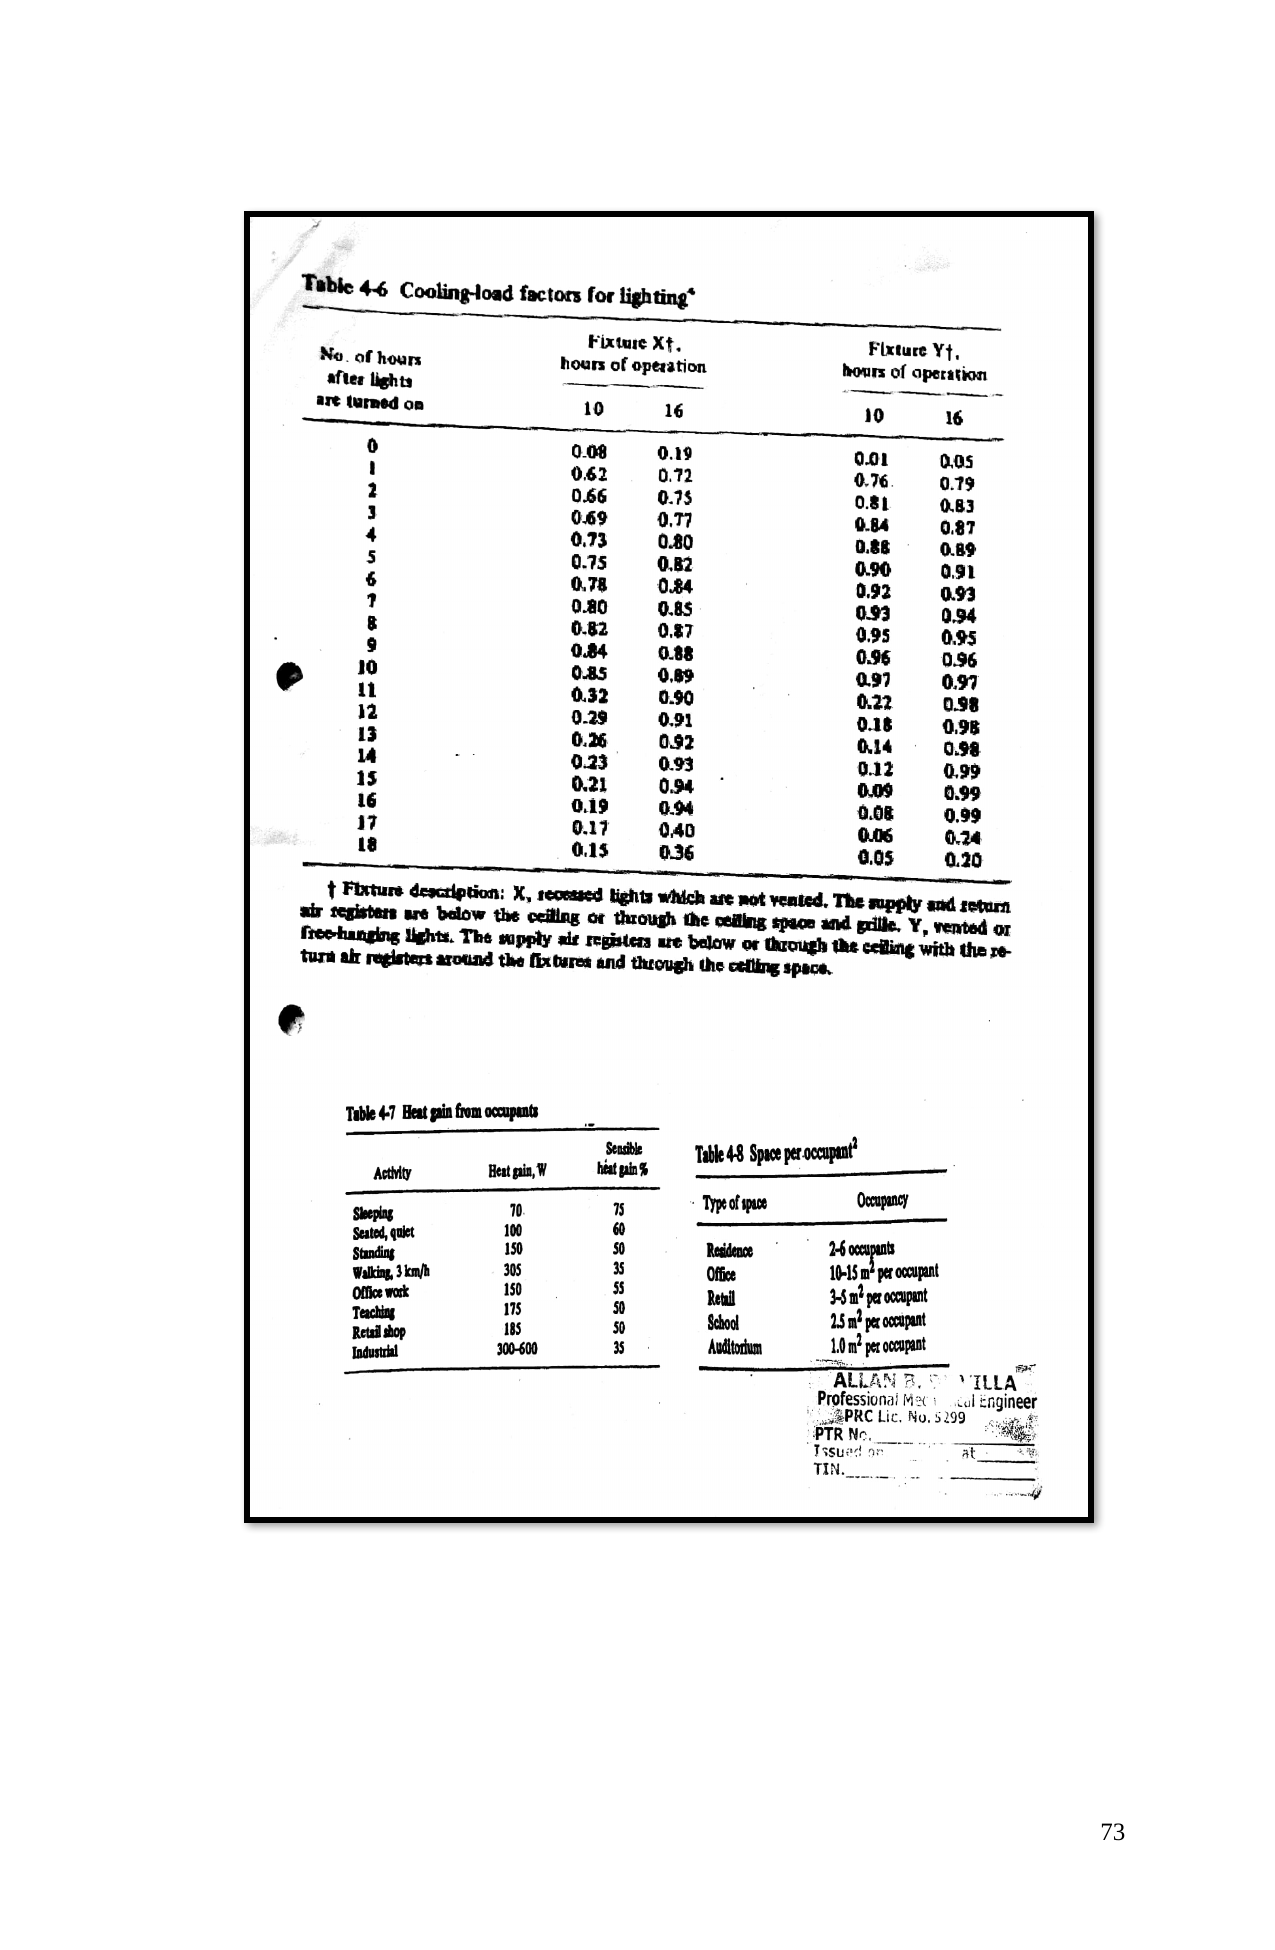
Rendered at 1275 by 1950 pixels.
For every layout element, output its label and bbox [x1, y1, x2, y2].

picture [250, 217, 1088, 1517]
